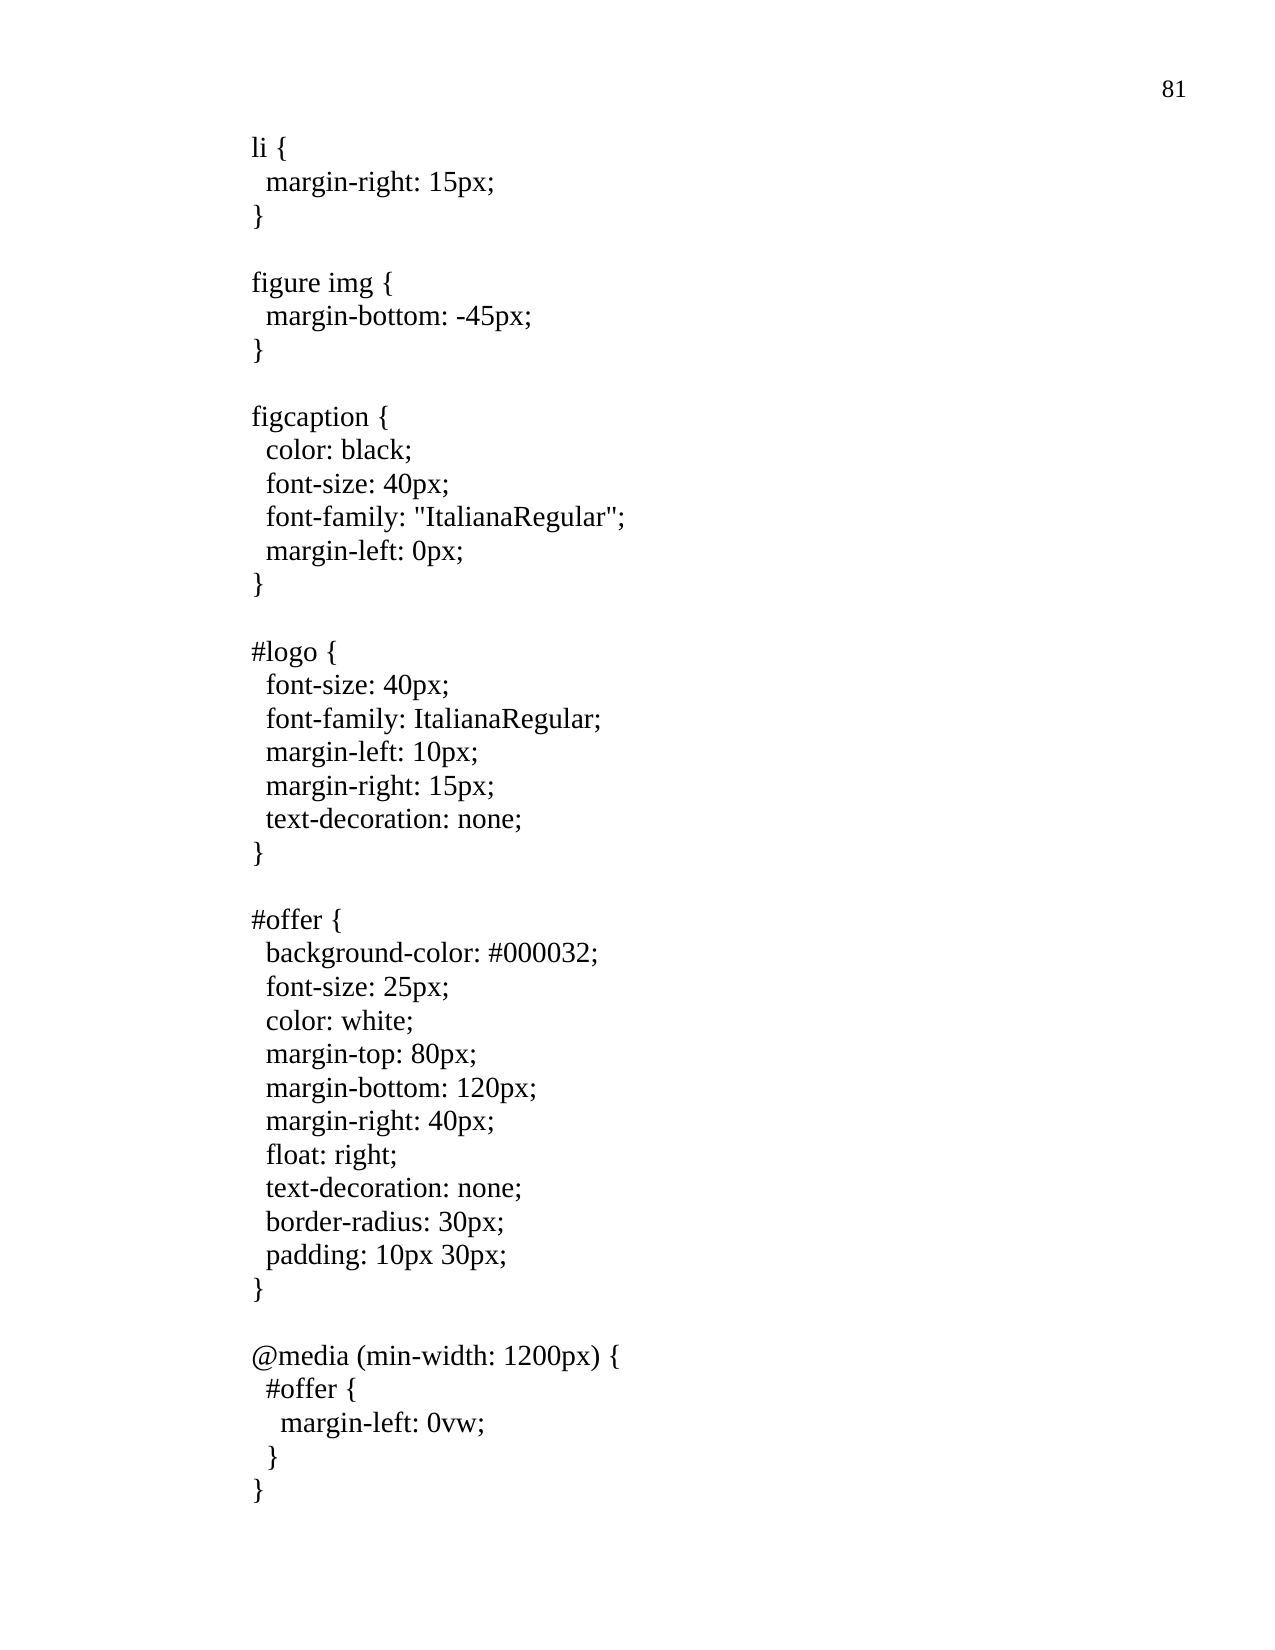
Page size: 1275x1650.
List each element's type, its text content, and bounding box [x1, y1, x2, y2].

text } [177, 567, 1186, 600]
text #offer { [177, 1372, 1186, 1405]
text margin-right: 40px; [177, 1103, 1186, 1137]
text font-family: ItalianaRegular; [177, 701, 1186, 734]
text figure img { [177, 265, 1186, 298]
text margin-bottom: -45px; [177, 298, 1186, 332]
text padding: 10px 30px; [177, 1237, 1186, 1271]
text font-size: 25px; [177, 969, 1186, 1003]
text margin-right: 15px; [177, 768, 1186, 801]
text } [177, 1271, 1186, 1304]
text background-color: #000032; [177, 936, 1186, 969]
text float: right; [177, 1137, 1186, 1170]
text #logo { [177, 634, 1186, 667]
text margin-top: 80px; [177, 1036, 1186, 1070]
text @media (min-width: 1200px) { [177, 1338, 1186, 1372]
text font-size: 40px; [177, 466, 1186, 499]
text } [177, 198, 1186, 231]
text margin-right: 15px; [177, 164, 1186, 198]
text } [177, 1439, 1186, 1472]
text color: black; [177, 432, 1186, 466]
text figcaption { [177, 399, 1186, 432]
text margin-bottom: 120px; [177, 1070, 1186, 1103]
text text-decoration: none; [177, 801, 1186, 835]
text #offer { [177, 902, 1186, 936]
text border-radius: 30px; [177, 1204, 1186, 1237]
text margin-left: 0px; [177, 533, 1186, 567]
text color: white; [177, 1003, 1186, 1036]
text } [177, 332, 1186, 365]
text font-family: "ItalianaRegular"; [177, 499, 1186, 533]
text font-size: 40px; [177, 667, 1186, 701]
text } [177, 1472, 1186, 1506]
text margin-left: 0vw; [177, 1405, 1186, 1439]
text } [177, 835, 1186, 868]
text margin-left: 10px; [177, 734, 1186, 768]
text li { [177, 131, 1186, 164]
text text-decoration: none; [177, 1170, 1186, 1204]
